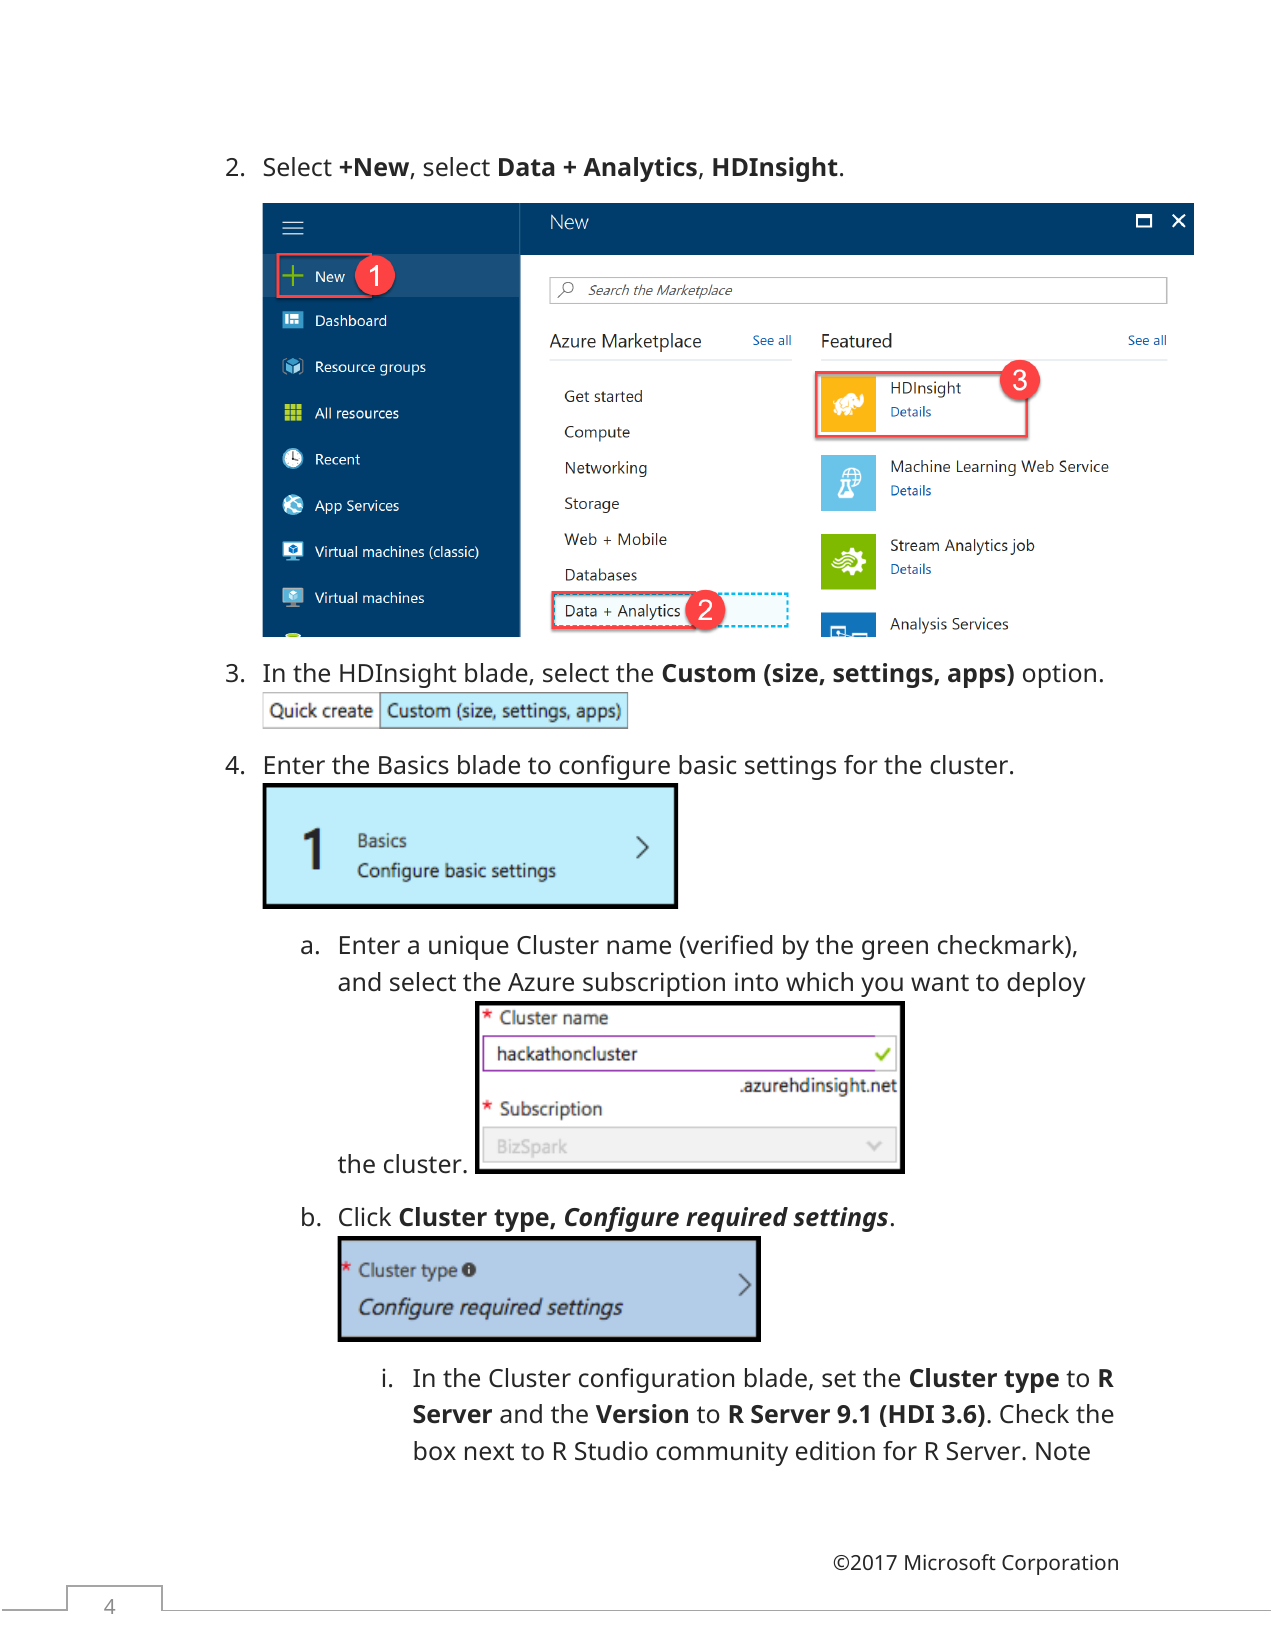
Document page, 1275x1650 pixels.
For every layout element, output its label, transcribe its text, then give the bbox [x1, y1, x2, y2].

list Select +New, select Data + Analytics, HDInsight. [225, 150, 1125, 184]
picture [262, 203, 1194, 637]
picture [262, 692, 629, 729]
picture [475, 1001, 905, 1174]
picture [337, 1236, 761, 1342]
list In the HDInsight blade, select the Custom (size, settings, apps) option. [225, 656, 1125, 728]
picture [262, 783, 679, 909]
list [394, 1360, 1125, 1468]
